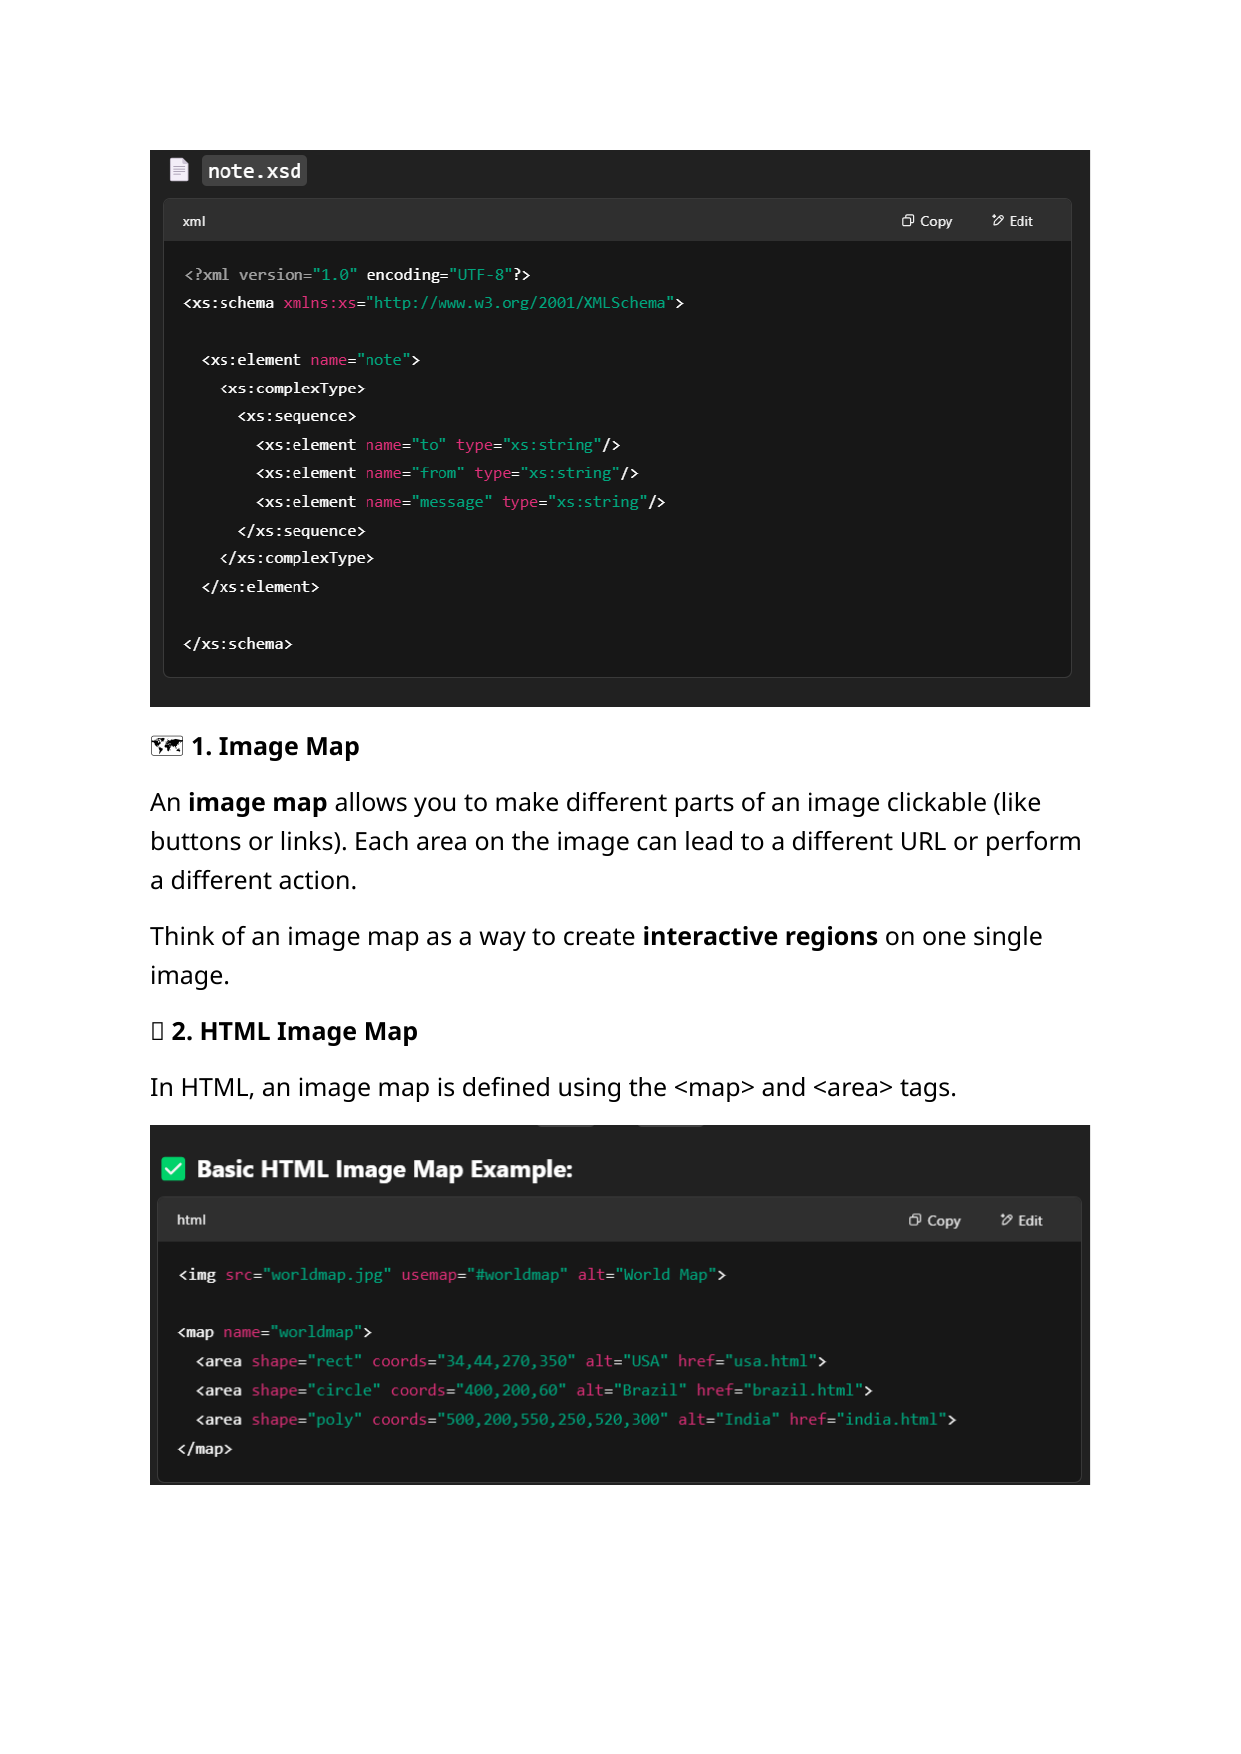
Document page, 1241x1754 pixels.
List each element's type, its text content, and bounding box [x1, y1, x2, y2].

text 🌐 2. HTML Image Map [150, 1014, 1090, 1048]
text An image map allows you to make different parts of an image clickable (like buttons or links). Each area on the image can lead to a different URL or perform a different action. [150, 784, 1090, 897]
text In HTML, an image map is defined using the <map> and <area> tags. [150, 1069, 1090, 1103]
text Think of an image map as a way to create interactive regions on one single image. [150, 919, 1090, 992]
picture [150, 1125, 1091, 1485]
picture [150, 150, 1091, 707]
text 🗺️ 1. Image Map [150, 729, 1090, 763]
